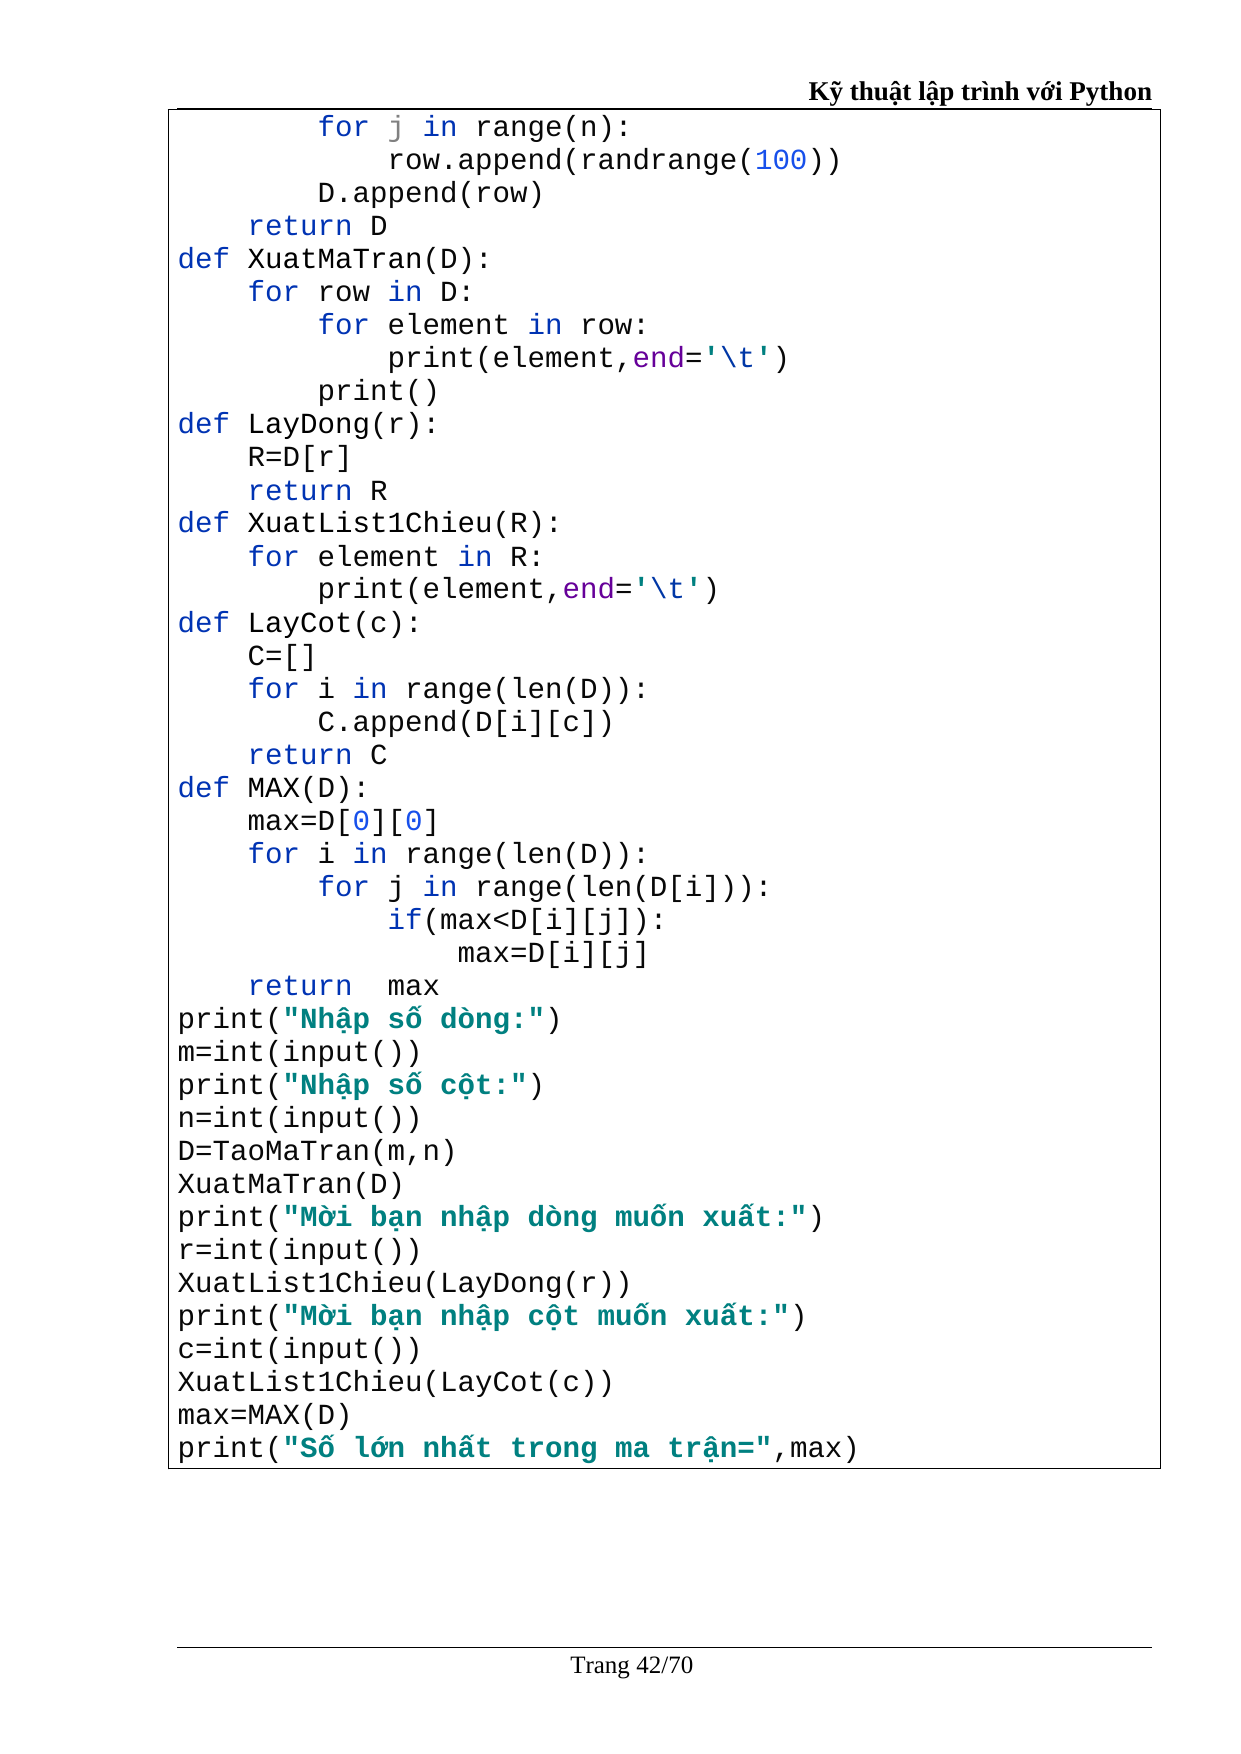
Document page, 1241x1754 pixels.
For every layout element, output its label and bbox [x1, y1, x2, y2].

text [169, 110, 1160, 1468]
